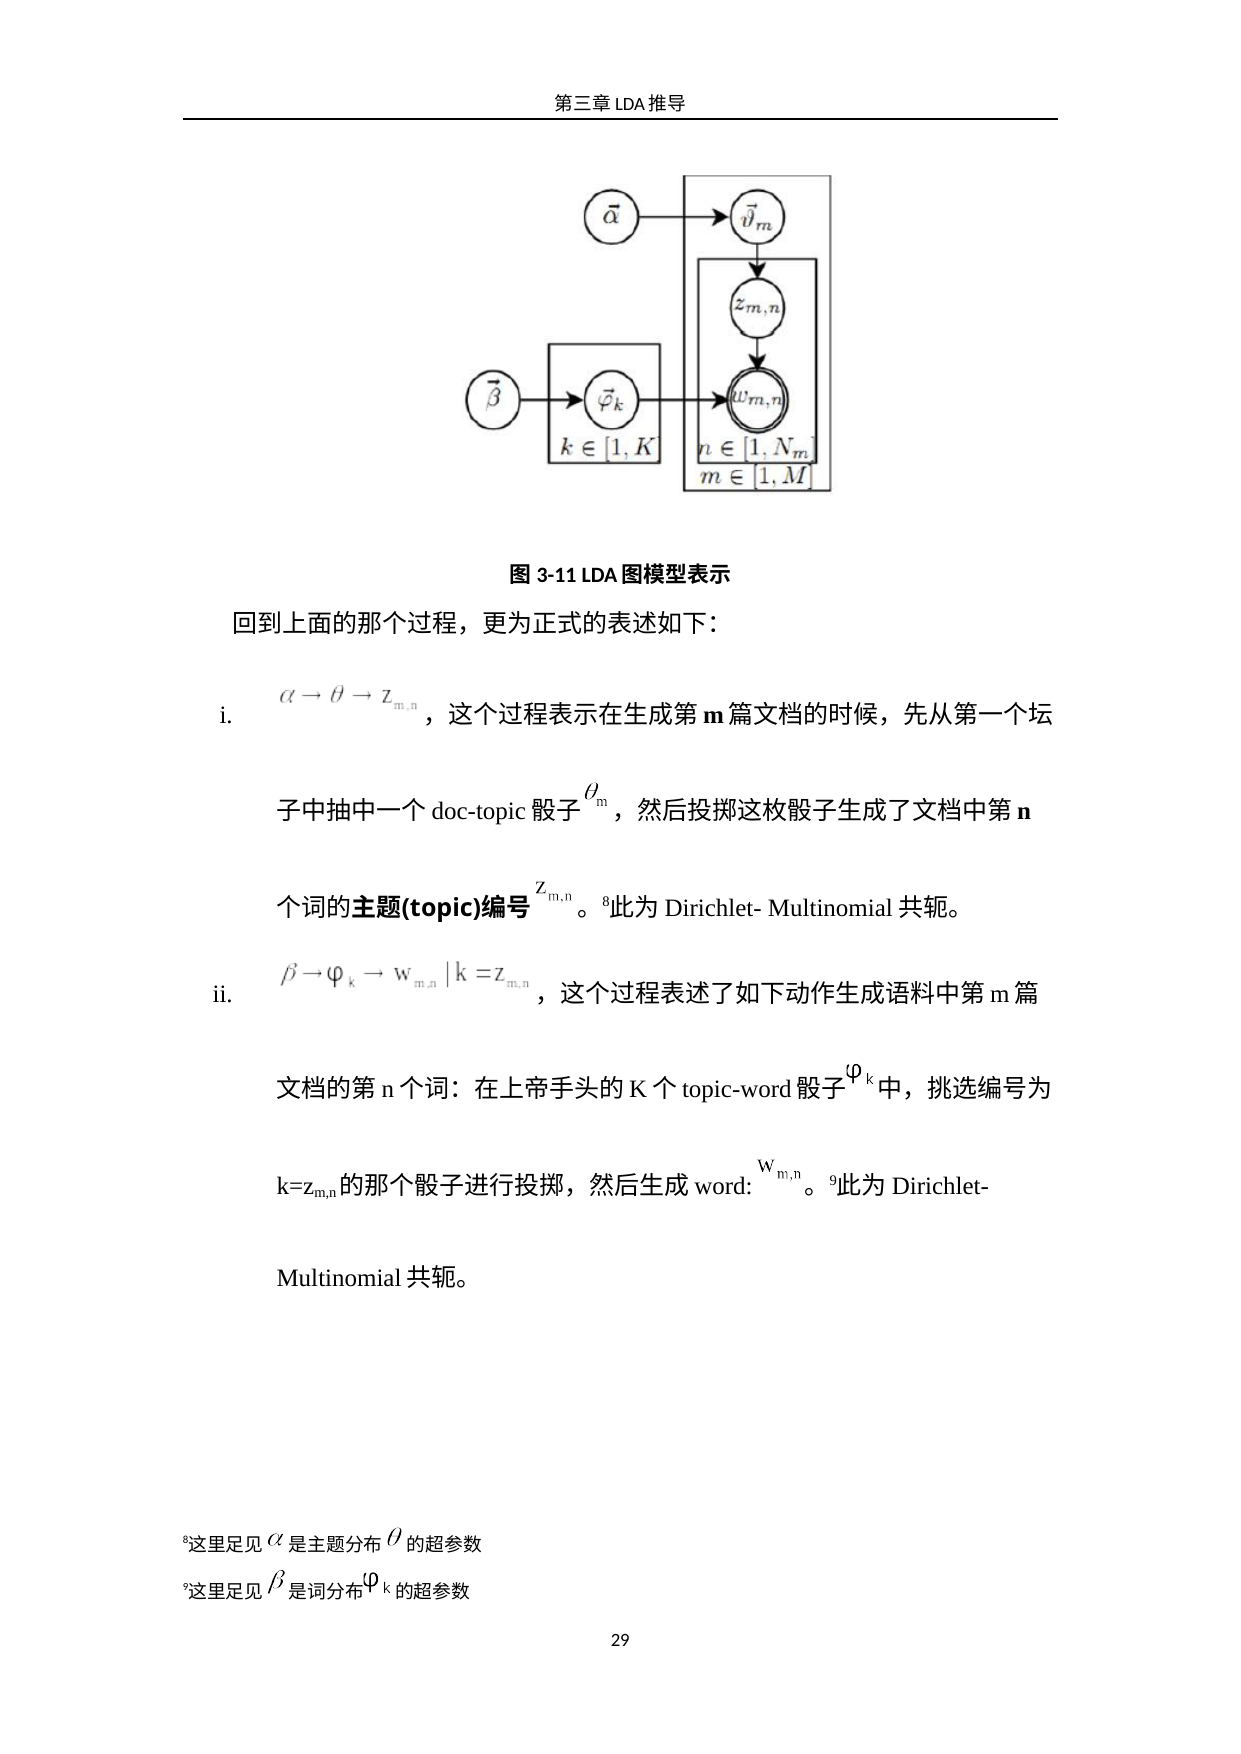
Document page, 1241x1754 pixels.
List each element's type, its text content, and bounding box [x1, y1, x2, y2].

text 回到上面的那个过程，更为正式的表述如下： [183, 589, 1058, 654]
picture [395, 150, 895, 530]
list ，这个过程表述了如下动作生成语料中第m篇文档的第n个词：在上帝手头的K个topic-word骰子中，挑选编号为k=zm,n的那个骰子进行投掷，然后生成word:。此为Dirichlet- Multinomial共轭。 [233, 951, 1058, 1308]
list ，这个过程表示在生成第m篇文档的时候，先从第一个坛子中抽中一个doc-topic骰子，然后投掷这枚骰子生成了文档中第n个词的主题(topic)编号。此为Dirichlet- Multinomial共轭。 [233, 673, 1058, 933]
